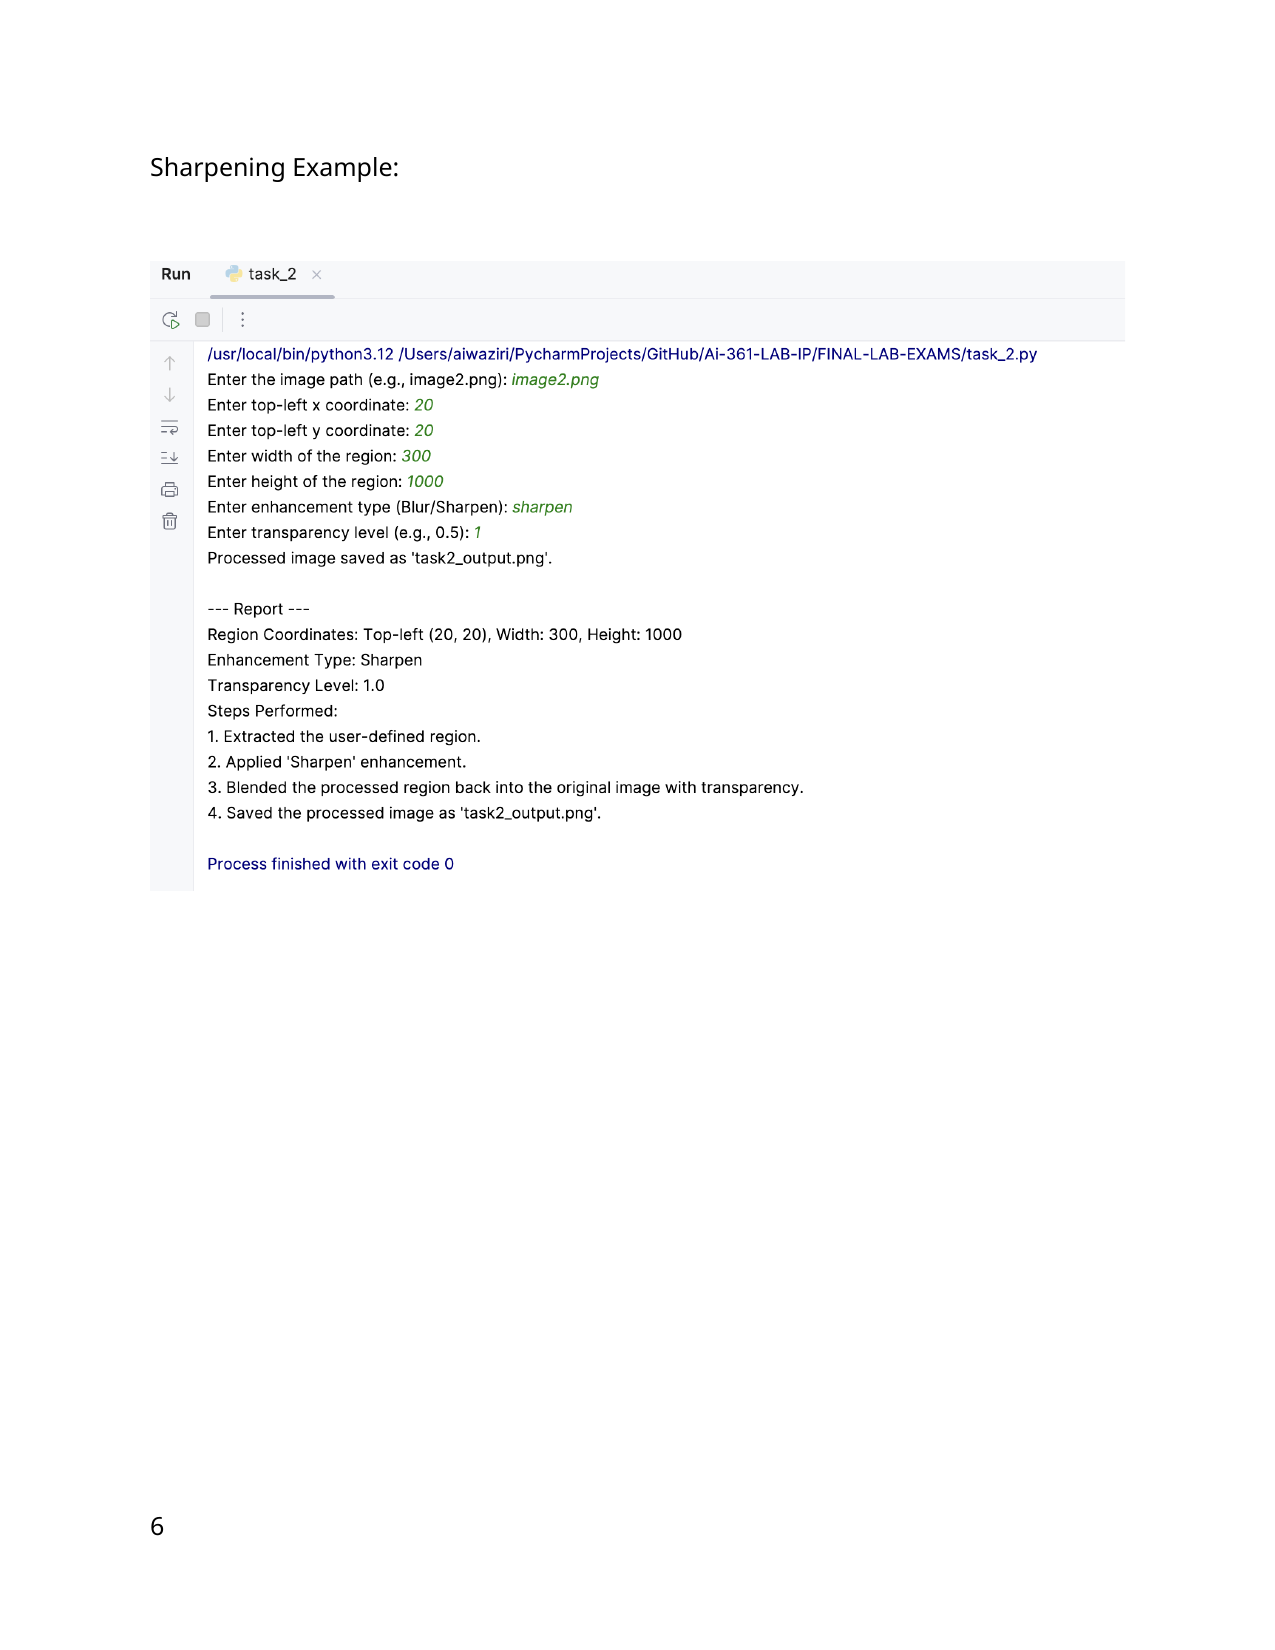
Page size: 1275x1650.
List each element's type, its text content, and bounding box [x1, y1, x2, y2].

picture [150, 261, 1125, 891]
text Sharpening Example: [150, 150, 1125, 184]
